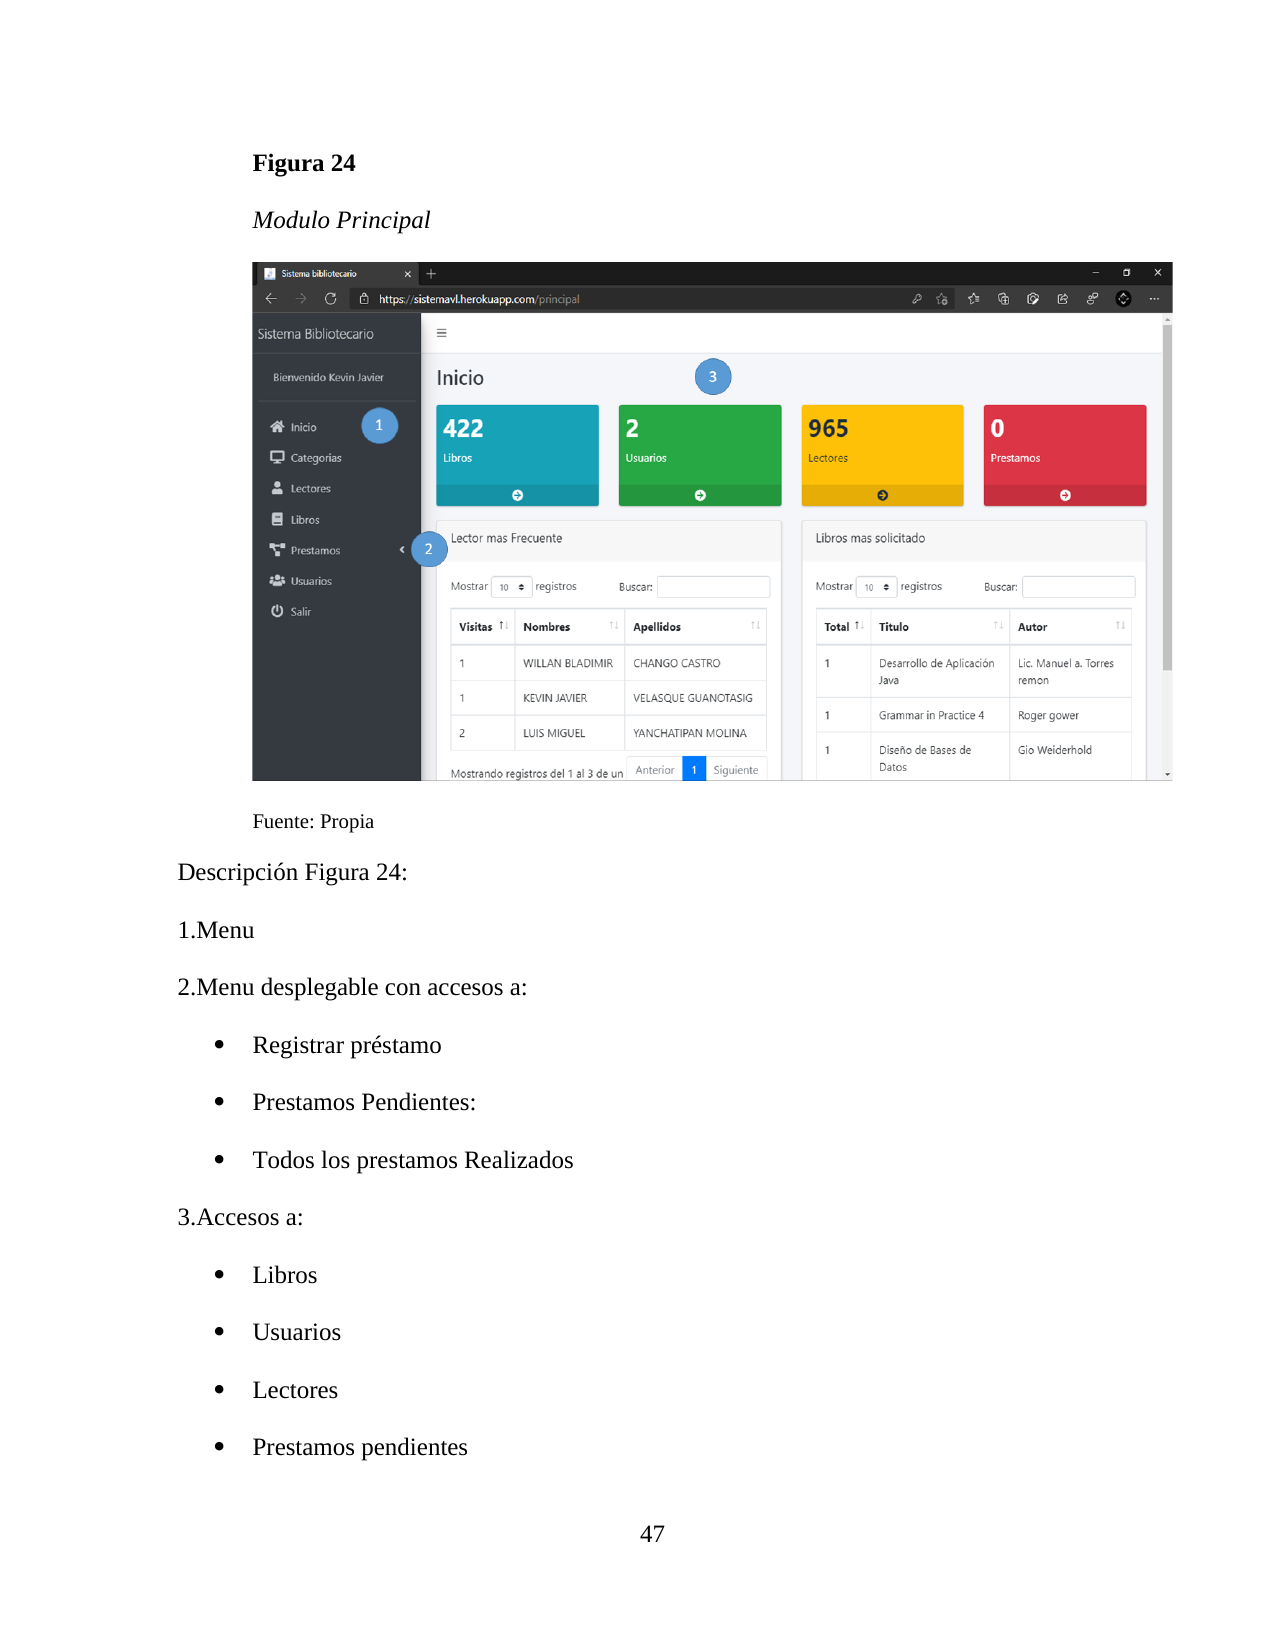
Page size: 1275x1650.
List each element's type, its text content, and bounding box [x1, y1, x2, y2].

list Prestamos pendientes [215, 1432, 1098, 1461]
text 2.Menu desplegable con accesos a: [177, 972, 1098, 1001]
text 3.Accesos a: [177, 1202, 1098, 1231]
list Lectores [215, 1375, 1098, 1403]
text Descripción Figura 24: [177, 857, 1098, 886]
list Usuarios [215, 1317, 1098, 1346]
list Libros [215, 1260, 1098, 1288]
list Prestamos Pendientes: [215, 1087, 1098, 1116]
picture [252, 262, 1173, 781]
text Fuente: Propia [252, 809, 1098, 833]
list Todos los prestamos Realizados [215, 1145, 1098, 1173]
text 1.Menu [177, 915, 1098, 943]
list Registrar préstamo [215, 1030, 1098, 1058]
text Figura 24 Modulo Principal [252, 148, 1098, 234]
